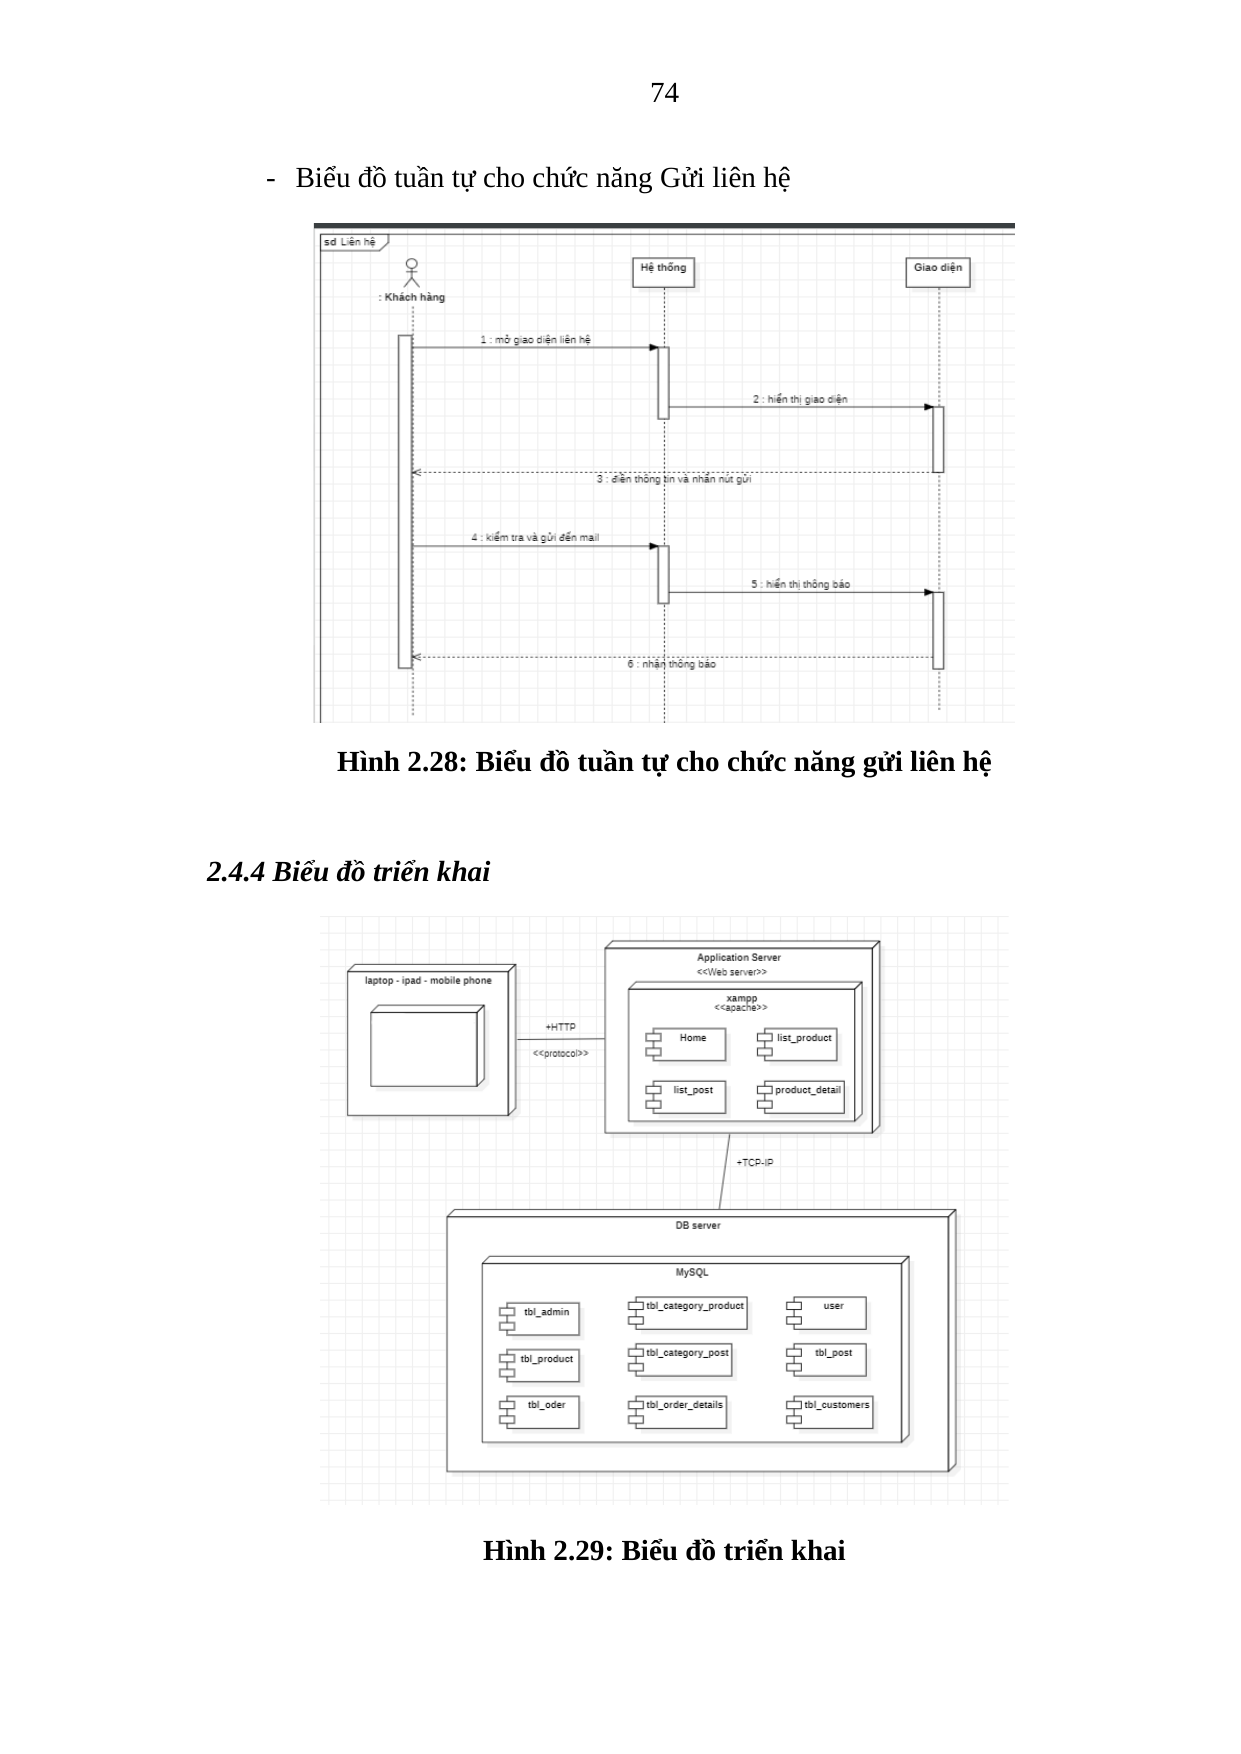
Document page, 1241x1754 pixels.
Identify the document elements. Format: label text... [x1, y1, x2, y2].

picture [320, 916, 1009, 1505]
subtitle Hình 2.28: Biểu đồ tuần tự cho chức năng gửi liên hệ [207, 744, 1122, 778]
subtitle 2.4.4 Biểu đồ triển khai [207, 854, 1122, 887]
picture [313, 223, 1015, 723]
list Biểu đồ tuần tự cho chức năng Gửi liên hệ [207, 160, 1122, 194]
subtitle Hình 2.29: Biểu đồ triển khai [207, 1533, 1122, 1567]
